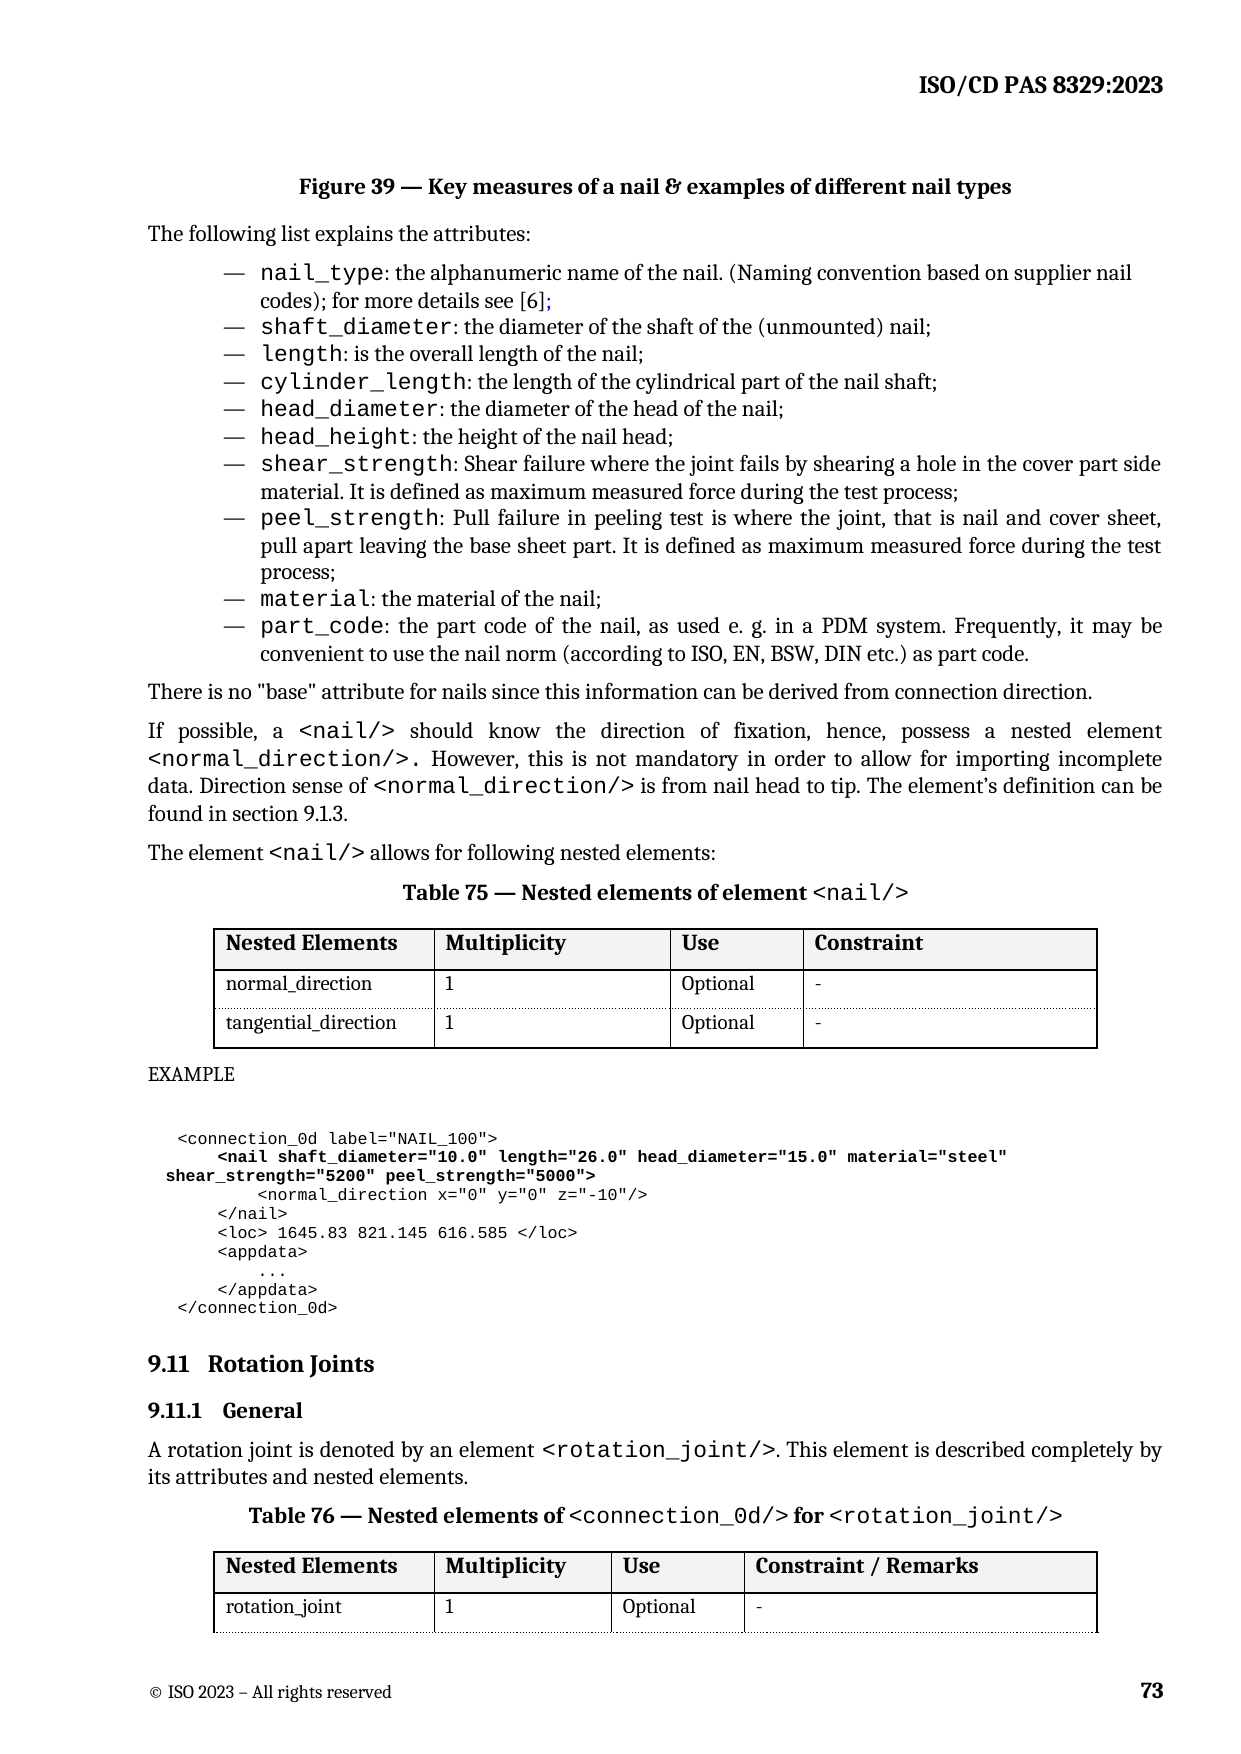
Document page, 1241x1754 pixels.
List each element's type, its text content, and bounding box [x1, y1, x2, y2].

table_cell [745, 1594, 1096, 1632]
list head_diameter: the diameter of the head of the nail; [223, 396, 1163, 424]
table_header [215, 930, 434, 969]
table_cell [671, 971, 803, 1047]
list peel_strength: Pull failure in peeling test is where the joint, that is nail and cover sheet, pull apart leaving the base sheet part. It is defined as maximum measured force during the test process; [223, 505, 1163, 585]
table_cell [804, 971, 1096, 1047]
list cylinder_length: the length of the cylindrical part of the nail shaft; [223, 369, 1163, 396]
list head_height: the height of the nail head; [223, 424, 1163, 451]
text The following list explains the attributes: [148, 221, 1163, 247]
list shaft_diameter: the diameter of the shaft of the (unmounted) nail; [223, 314, 1163, 341]
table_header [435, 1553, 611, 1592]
text EXAMPLE [148, 1061, 1163, 1086]
text If possible, a <nail/> should know the direction of fixation, hence, possess a nested element <normal_direction/>. However, this is not mandatory in order to allow for importing incomplete data. Direction sense of <normal_direction/> is from nail head to tip. The element’s definition can be found in section 9.1.3. [148, 718, 1163, 827]
text <connection_0d label="NAIL_100"> [165, 1130, 1146, 1149]
text Table 75 — Nested elements of element <nail/> [148, 879, 1163, 907]
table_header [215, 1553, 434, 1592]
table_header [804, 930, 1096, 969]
text Table 76 — Nested elements of <connection_0d/> for <rotation_joint/> [148, 1503, 1163, 1530]
text There is no "base" attribute for nails since this information can be derived from connection direction. [148, 679, 1163, 706]
text The element <nail/> allows for following nested elements: [148, 839, 1163, 867]
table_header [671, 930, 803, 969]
list material: the material of the nail; [223, 585, 1163, 613]
text </appdata> [165, 1281, 1146, 1300]
text ... [165, 1262, 1146, 1281]
list part_code: the part code of the nail, as used e. g. in a PDM system. Frequently, it may be convenient to use the nail norm (according to ISO, EN, BSW, DIN etc.) as part code. [223, 613, 1163, 667]
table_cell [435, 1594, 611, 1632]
text <loc> 1645.83 821.145 616.585 </loc> [165, 1224, 1146, 1243]
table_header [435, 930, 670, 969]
subtitle Rotation Joints [148, 1350, 1163, 1379]
text </connection_0d> [165, 1300, 1146, 1319]
text Figure 39 — Key measures of a nail & examples of different nail types [148, 174, 1163, 200]
list shear_strength: Shear failure where the joint fails by shearing a hole in the cover part side material. It is defined as maximum measured force during the test process; [223, 451, 1163, 505]
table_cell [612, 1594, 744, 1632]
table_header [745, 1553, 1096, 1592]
subtitle General [148, 1397, 1163, 1424]
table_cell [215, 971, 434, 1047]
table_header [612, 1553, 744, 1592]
text A rotation joint is denoted by an element <rotation_joint/>. This element is described completely by its attributes and nested elements. [148, 1436, 1163, 1490]
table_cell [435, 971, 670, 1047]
text <normal_direction x="0" y="0" z="-10"/> [165, 1187, 1146, 1206]
text <nail shaft_diameter="10.0" length="26.0" head_diameter="15.0" material="steel" shear_strength="5200" peel_strength="5000"> [165, 1149, 1146, 1187]
list length: is the overall length of the nail; [223, 341, 1163, 369]
text </nail> [165, 1206, 1146, 1224]
list nail_type: the alphanumeric name of the nail. (Naming convention based on supplier nail codes); for more details see ; [223, 260, 1163, 314]
text <appdata> [165, 1243, 1146, 1262]
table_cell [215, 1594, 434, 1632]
